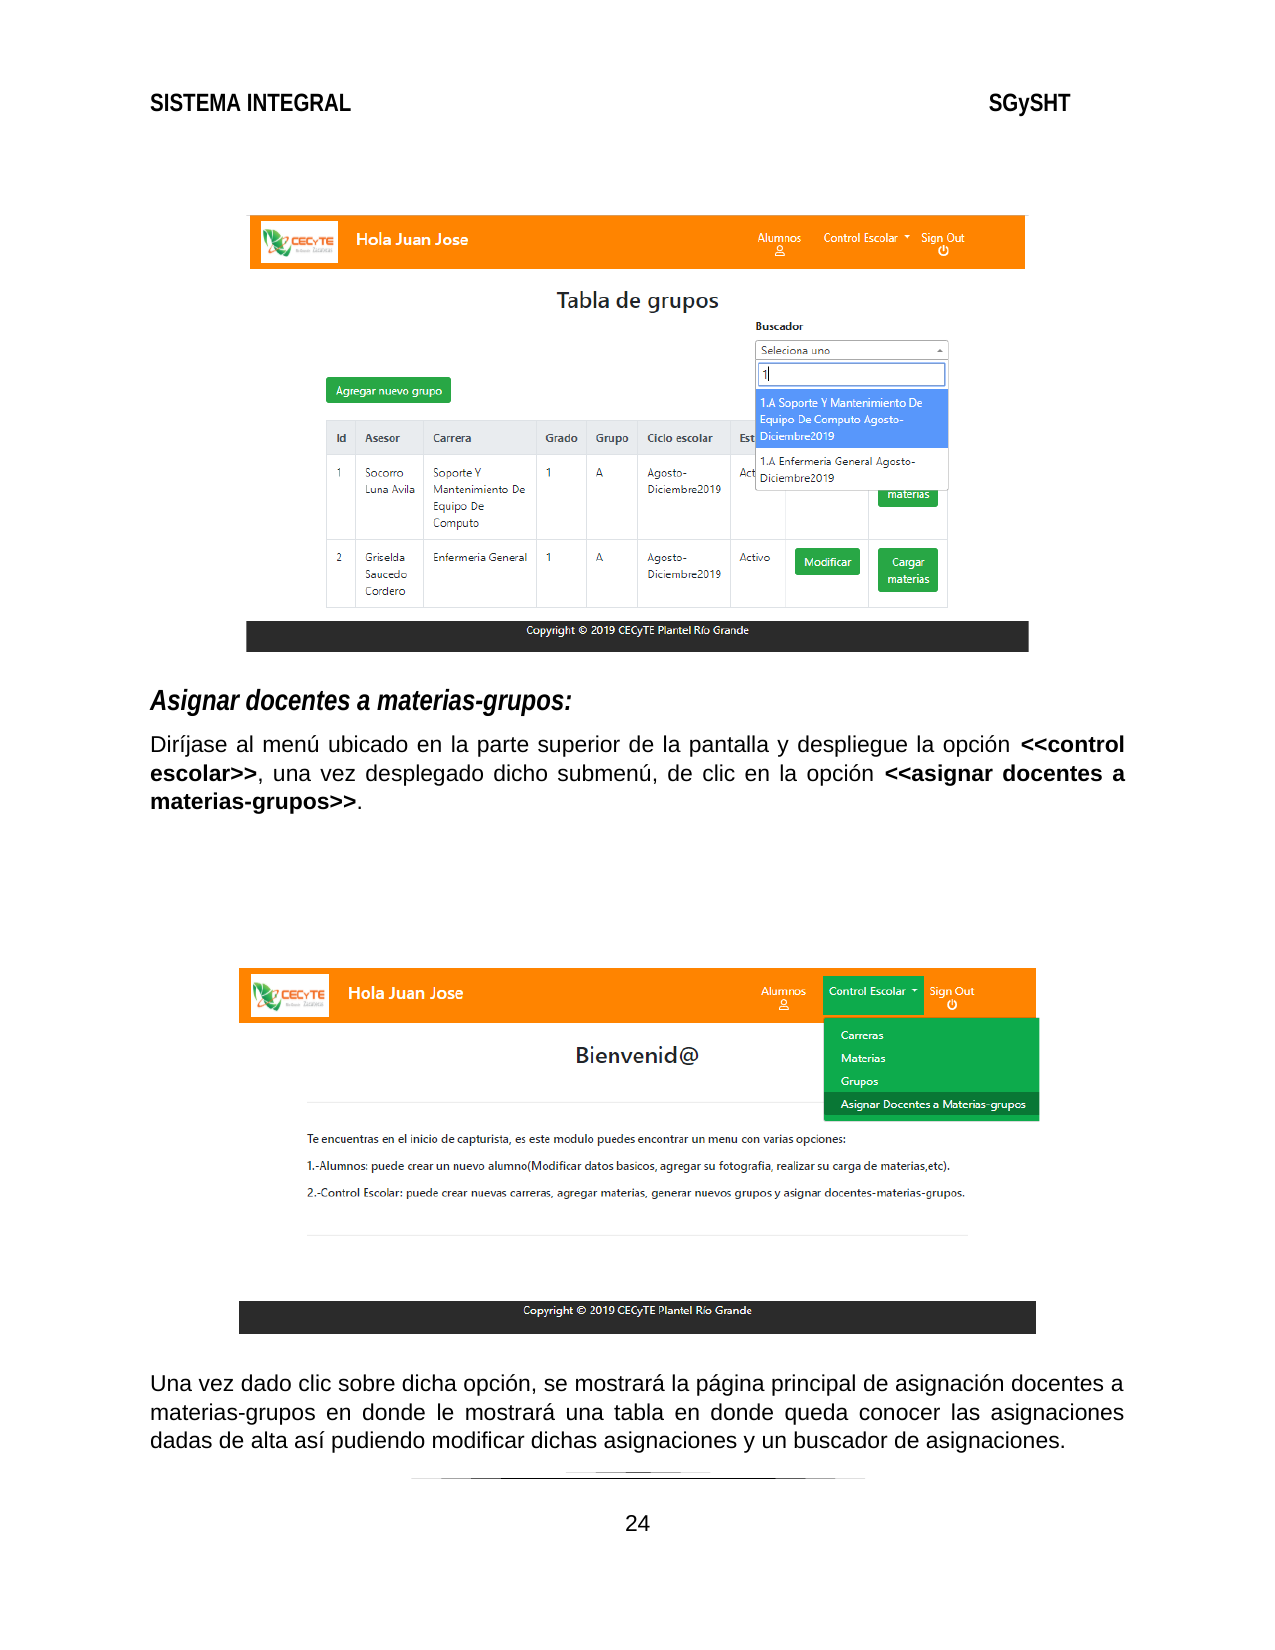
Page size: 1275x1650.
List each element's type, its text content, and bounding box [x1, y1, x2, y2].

subtitle Asignar docentes a materias-grupos: [150, 683, 1125, 716]
text Diríjase al menú ubicado en la parte superior de la pantalla y despliegue la opción <<control escolar>>, una vez desplegado dicho submenú, de clic en la opción <<asignar docentes a materias-grupos>>. [150, 731, 1125, 814]
text Una vez dado clic sobre dicha opción, se mostrará la página principal de asignación docentes a materias-grupos en donde le mostrará una tabla en donde queda conocer las asignaciones dadas de alta así pudiendo modificar dichas asignaciones y un buscador de asignaciones. [150, 1370, 1125, 1453]
picture [235, 960, 1040, 1339]
picture [246, 207, 1029, 652]
